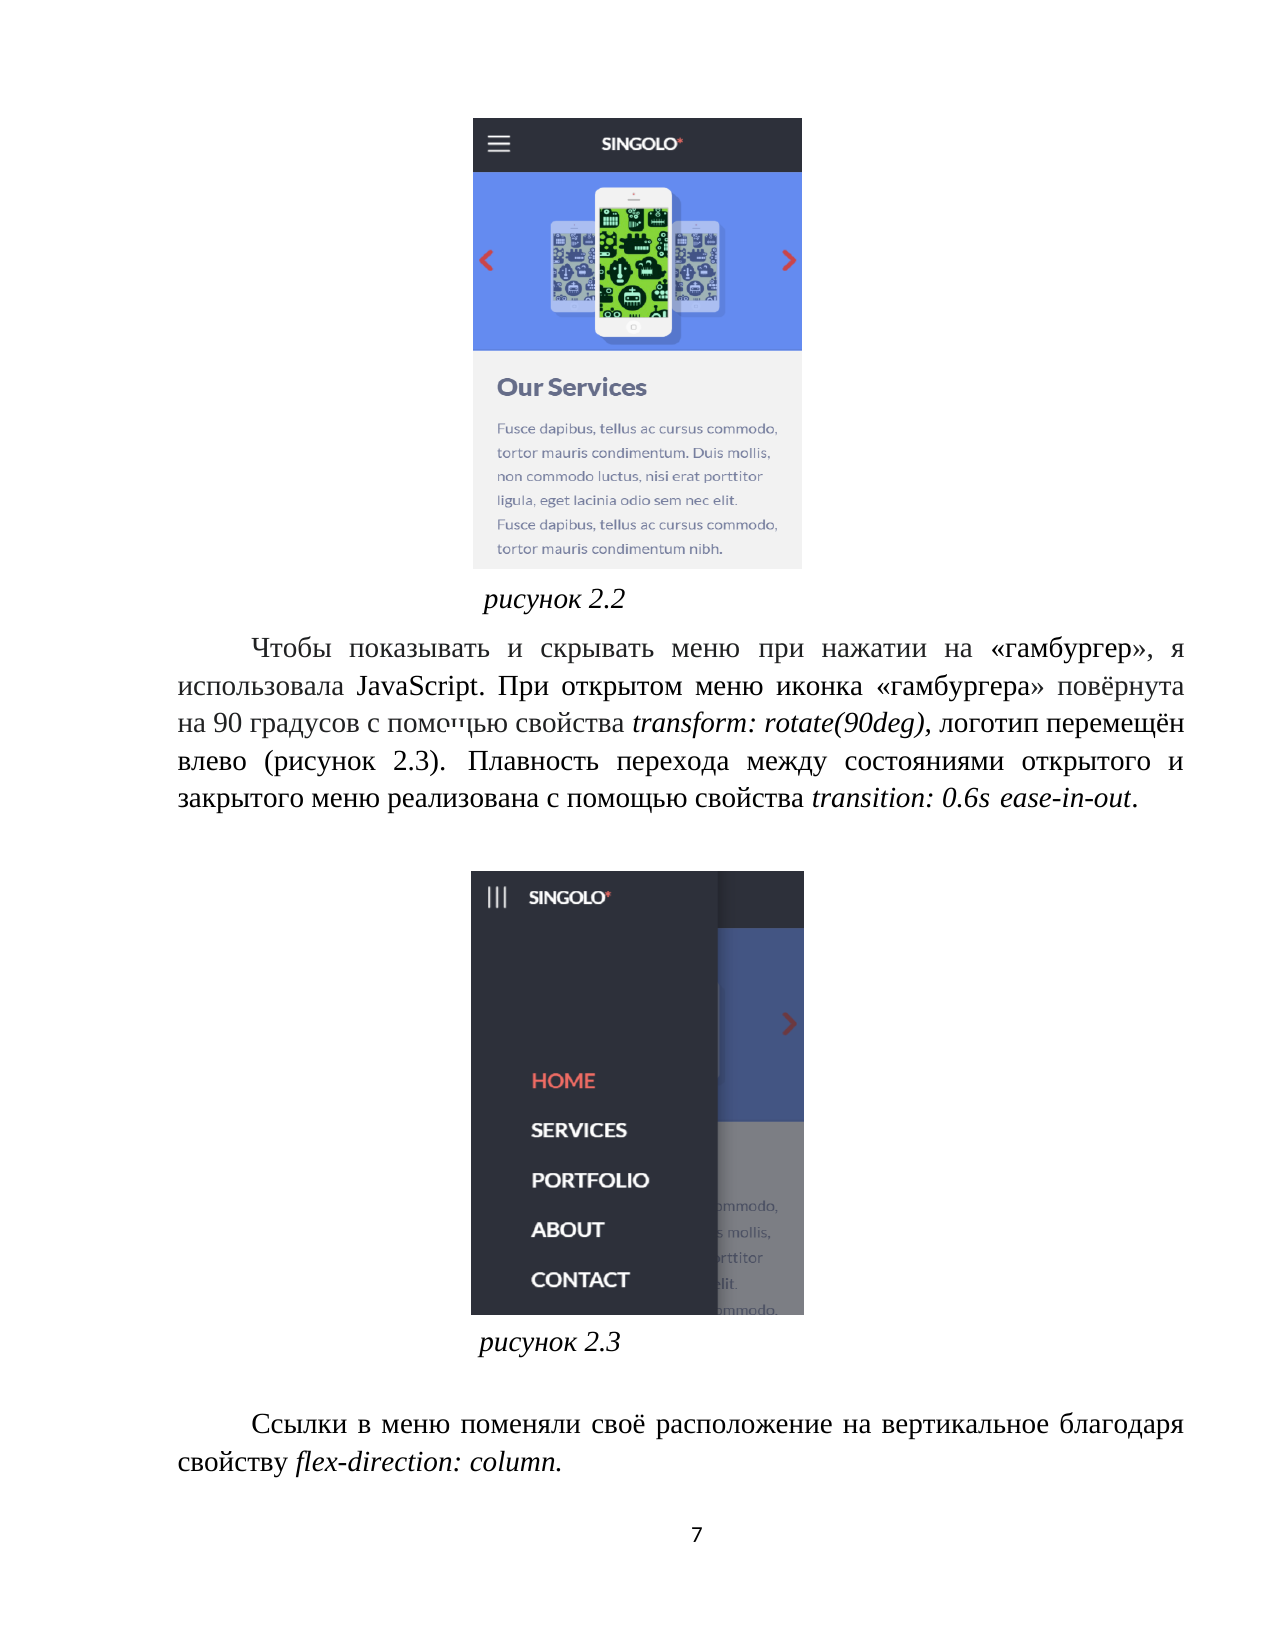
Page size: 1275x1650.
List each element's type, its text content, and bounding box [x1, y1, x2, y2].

picture [473, 118, 802, 569]
text Чтобы показывать и скрывать меню при нажатии на «гамбургер», я использовала JavaScript. При открытом меню иконка «гамбургера» повёрнута на 90 градусов с помощью свойства transform: rotate(90deg), логотип перемещён влево (рисунок 2.3). Плавность перехода между состояниями открытого и закрытого меню реализована с помощью свойства transition: 0.6s ease-in-out. [177, 776, 1184, 815]
text Чтобы показывать и скрывать меню при нажатии на «гамбургер», я использовала JavaScript. При открытом меню иконка «гамбургера» повёрнута на 90 градусов с помощью свойства transform: rotate(90deg), логотип перемещён влево (рисунок 2.3). Плавность перехода между состояниями открытого и закрытого меню реализована с помощью свойства transition: 0.6s ease-in-out. [177, 118, 1184, 743]
text Ссылки в меню поменяли своё расположение на вертикальное благодаря свойству flex-direction: column. [177, 840, 1185, 1478]
picture [471, 871, 804, 1315]
